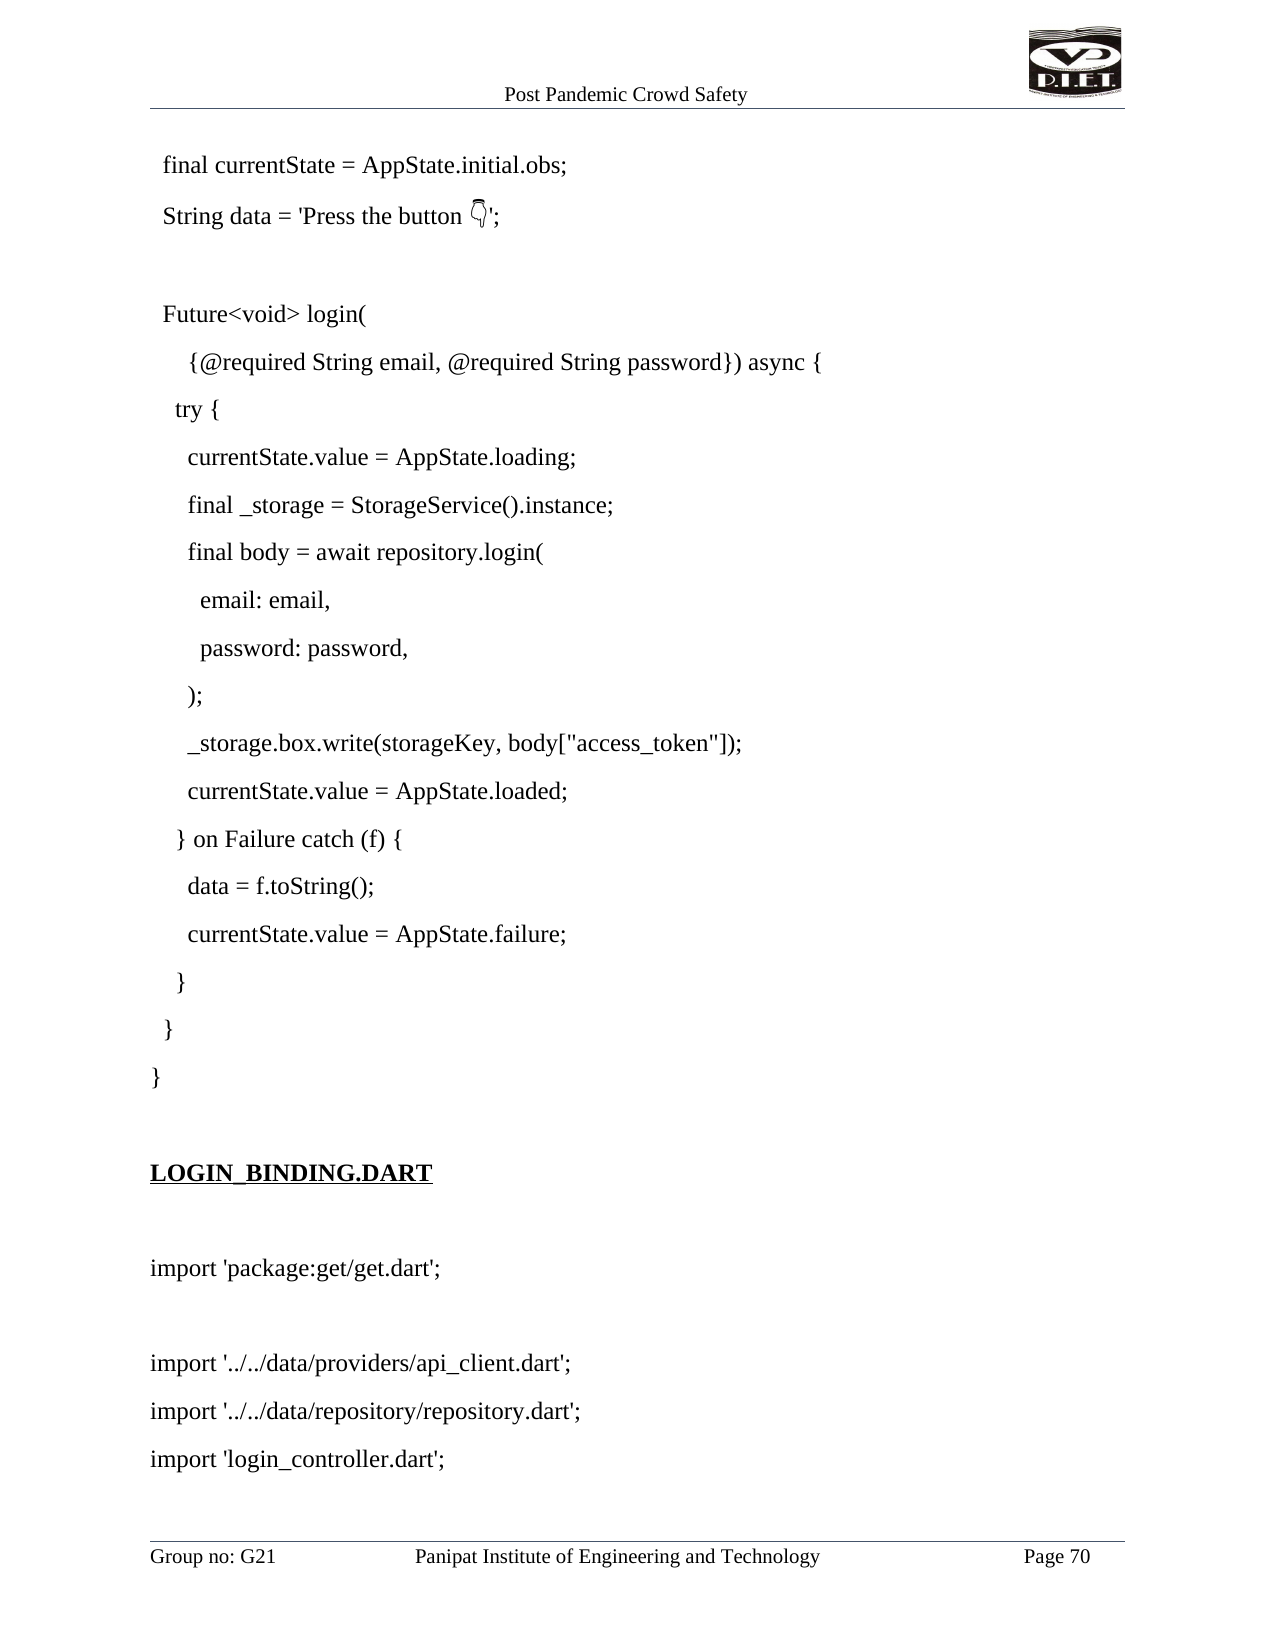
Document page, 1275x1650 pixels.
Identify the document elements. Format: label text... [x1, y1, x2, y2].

text Future<void> login( [150, 299, 1125, 328]
text final currentState = AppState.initial.obs; [150, 150, 1125, 179]
text import '../../data/repository/repository.dart'; [150, 1396, 1125, 1425]
text currentState.value = AppState.loaded; [150, 776, 1125, 805]
text LOGIN_BINDING.DART [150, 1158, 1125, 1186]
text ); [150, 681, 1125, 709]
text import 'login_controller.dart'; [150, 1444, 1125, 1473]
text } on Failure catch (f) { [150, 824, 1125, 852]
text _storage.box.write(storageKey, body["access_token"]); [150, 728, 1125, 757]
text } [150, 1014, 1125, 1043]
text {@required String email, @required String password}) async { [150, 347, 1125, 375]
text final _storage = StorageService().instance; [150, 490, 1125, 518]
text try { [150, 394, 1125, 423]
picture [1029, 23, 1122, 101]
text } [150, 967, 1125, 996]
text import '../../data/providers/api_client.dart'; [150, 1348, 1125, 1377]
text currentState.value = AppState.loading; [150, 442, 1125, 471]
text data = f.toString(); [150, 871, 1125, 900]
text String data = 'Press the button 👇'; [150, 198, 1125, 232]
text email: email, [150, 585, 1125, 614]
text import 'package:get/get.dart'; [150, 1253, 1125, 1282]
text final body = await repository.login( [150, 537, 1125, 566]
text password: password, [150, 633, 1125, 662]
text currentState.value = AppState.failure; [150, 919, 1125, 948]
text } [150, 1062, 1125, 1091]
